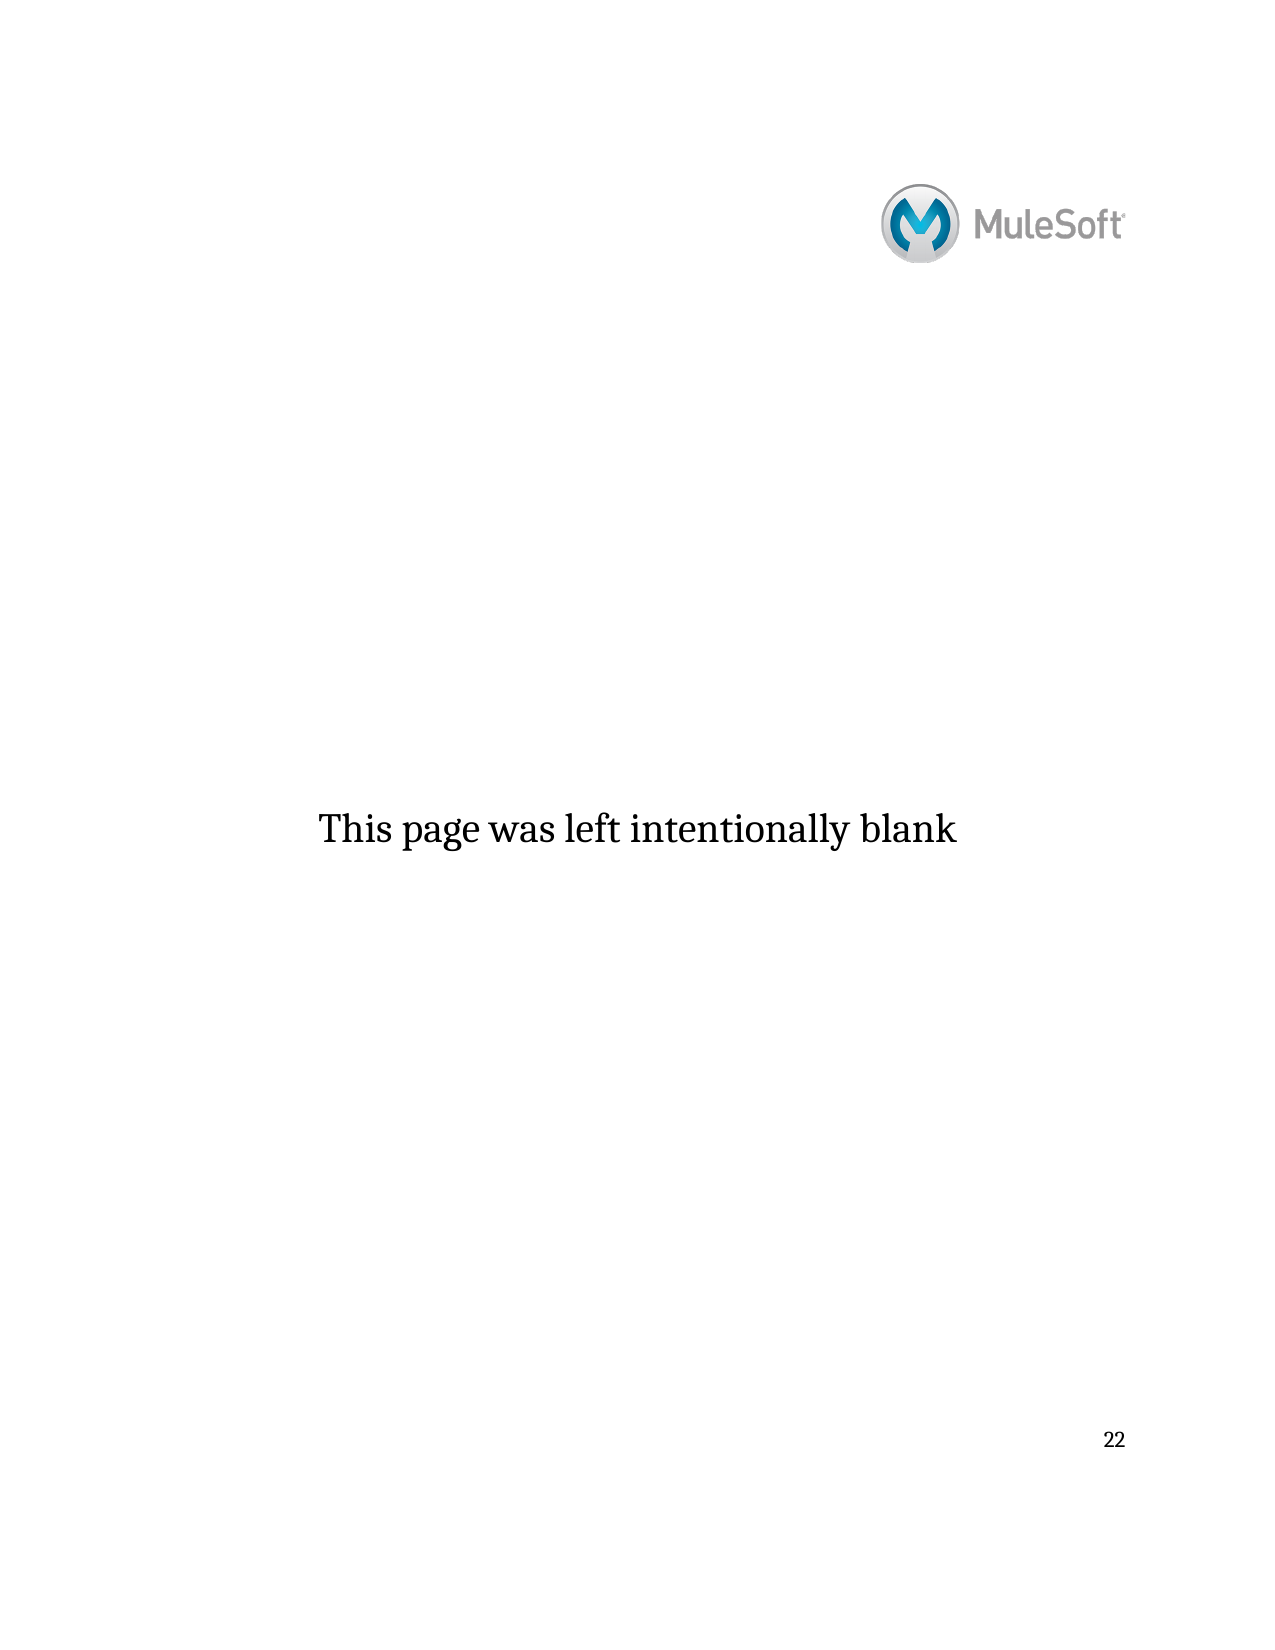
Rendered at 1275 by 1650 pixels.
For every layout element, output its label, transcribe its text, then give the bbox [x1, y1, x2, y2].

picture [881, 184, 1126, 263]
text This page was left intentionally blank [150, 805, 1125, 853]
